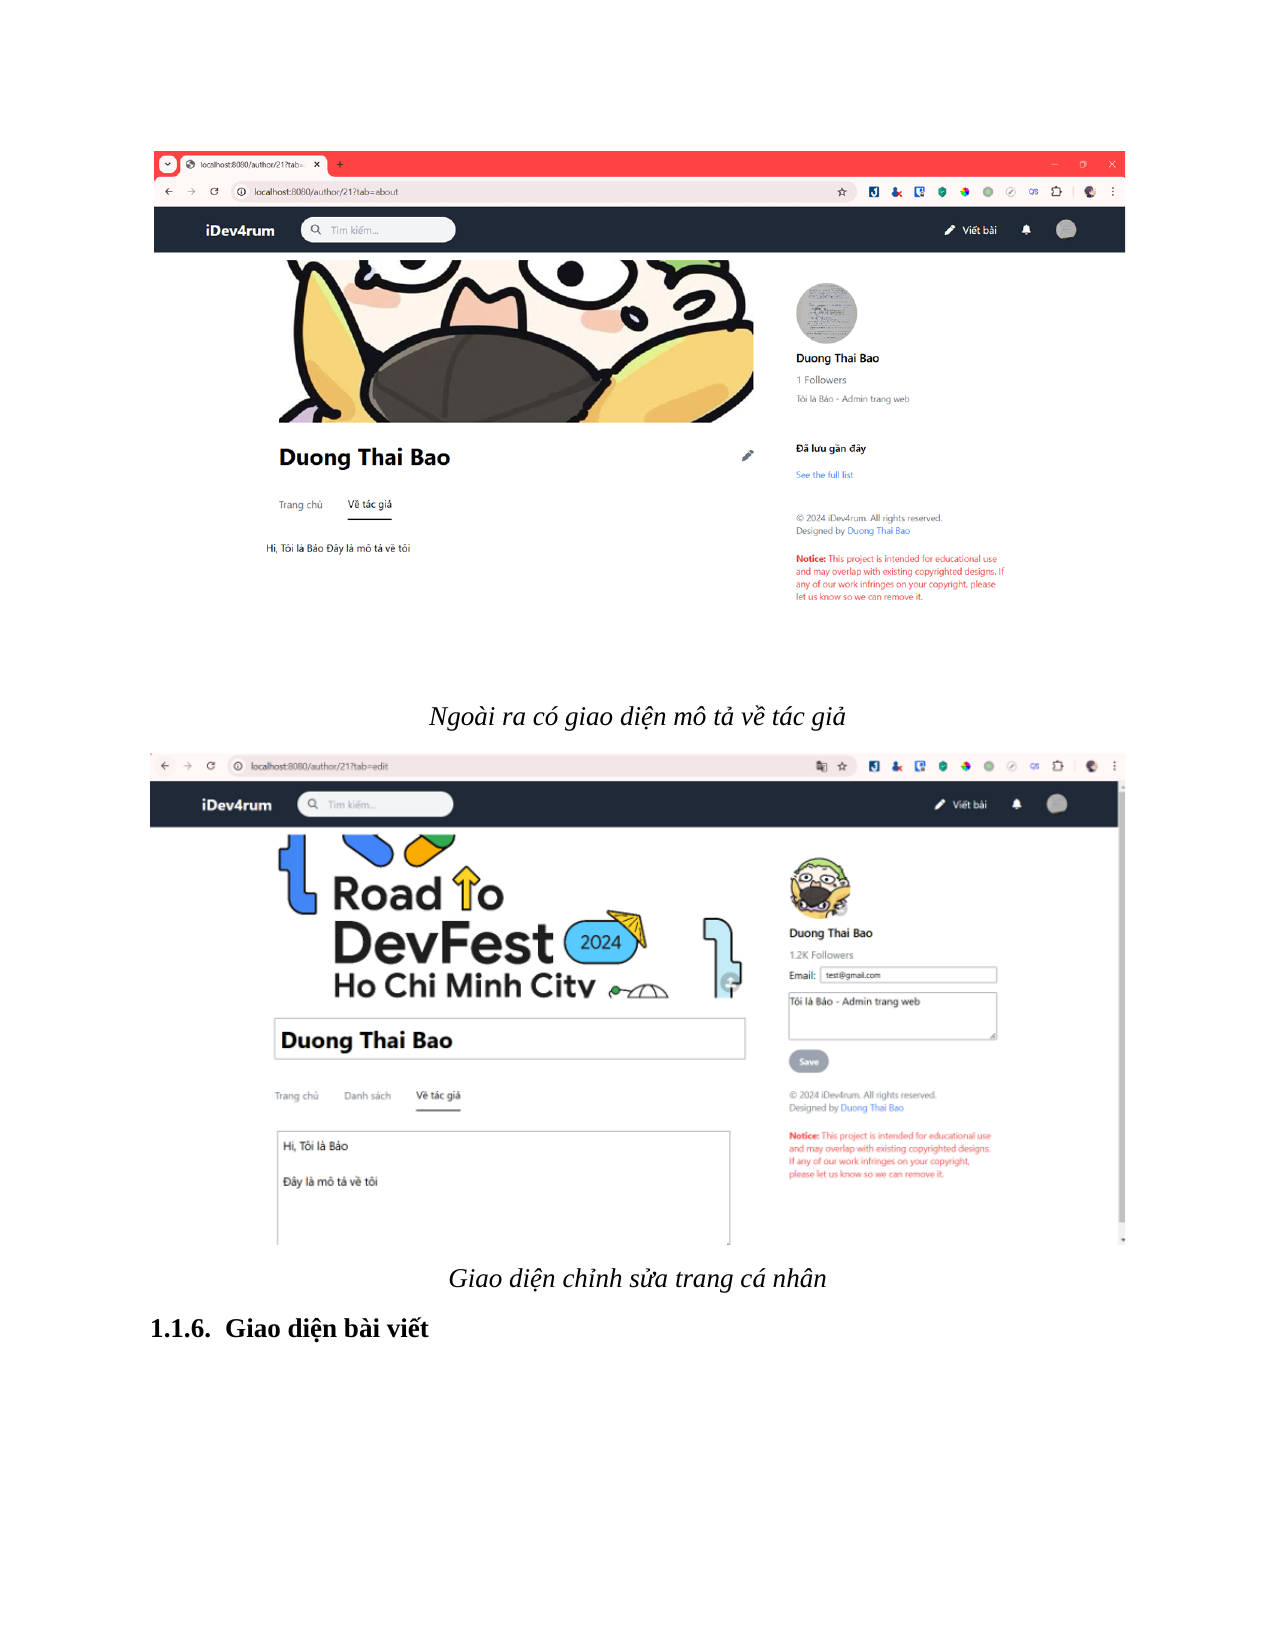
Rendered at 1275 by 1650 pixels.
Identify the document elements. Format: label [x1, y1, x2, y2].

picture [150, 150, 1125, 682]
picture [150, 750, 1125, 1260]
